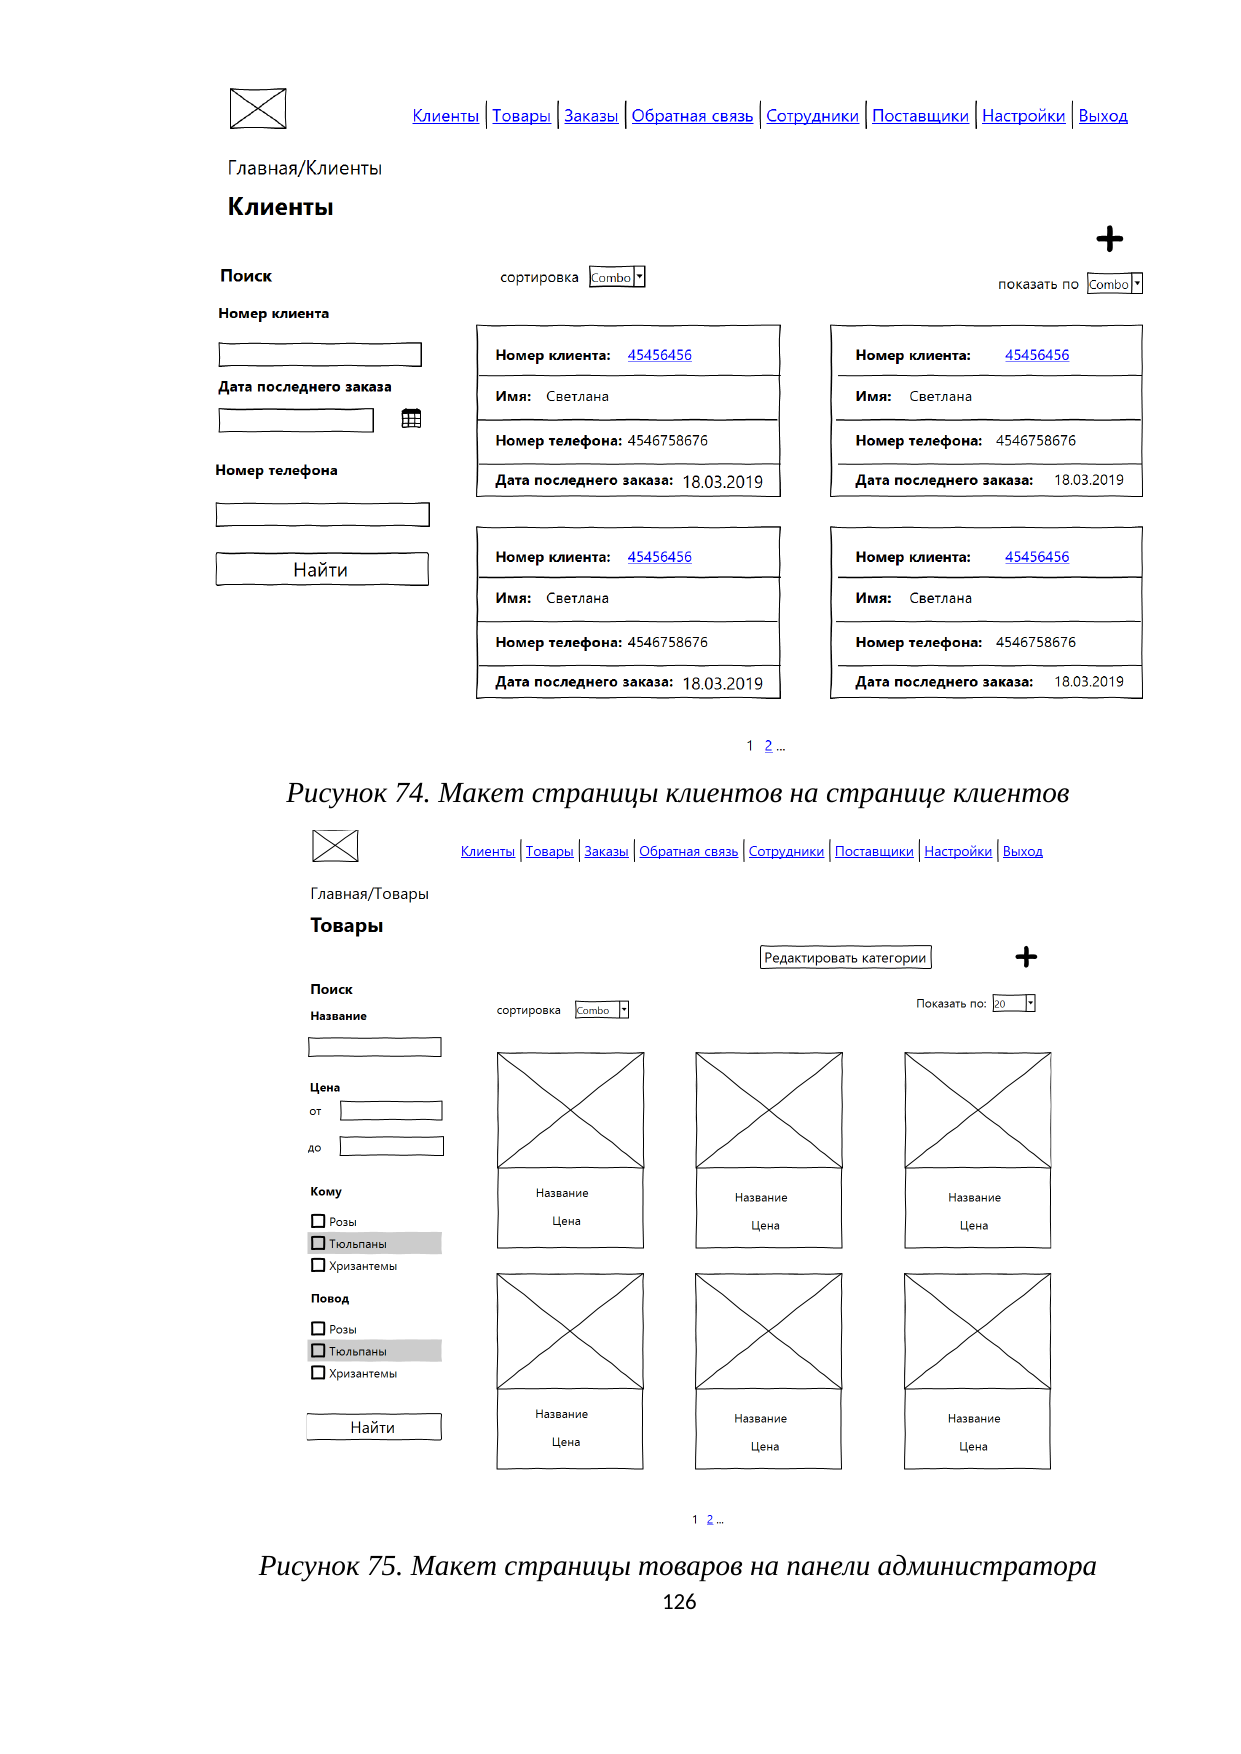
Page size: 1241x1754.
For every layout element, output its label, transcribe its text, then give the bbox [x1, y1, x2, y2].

text Рисунок 74. Макет страницы клиентов на странице клиентов [177, 776, 1181, 809]
text Рисунок 75. Макет страницы товаров на панели администратора [177, 1548, 1181, 1581]
picture [215, 88, 1143, 757]
picture [306, 830, 1052, 1529]
